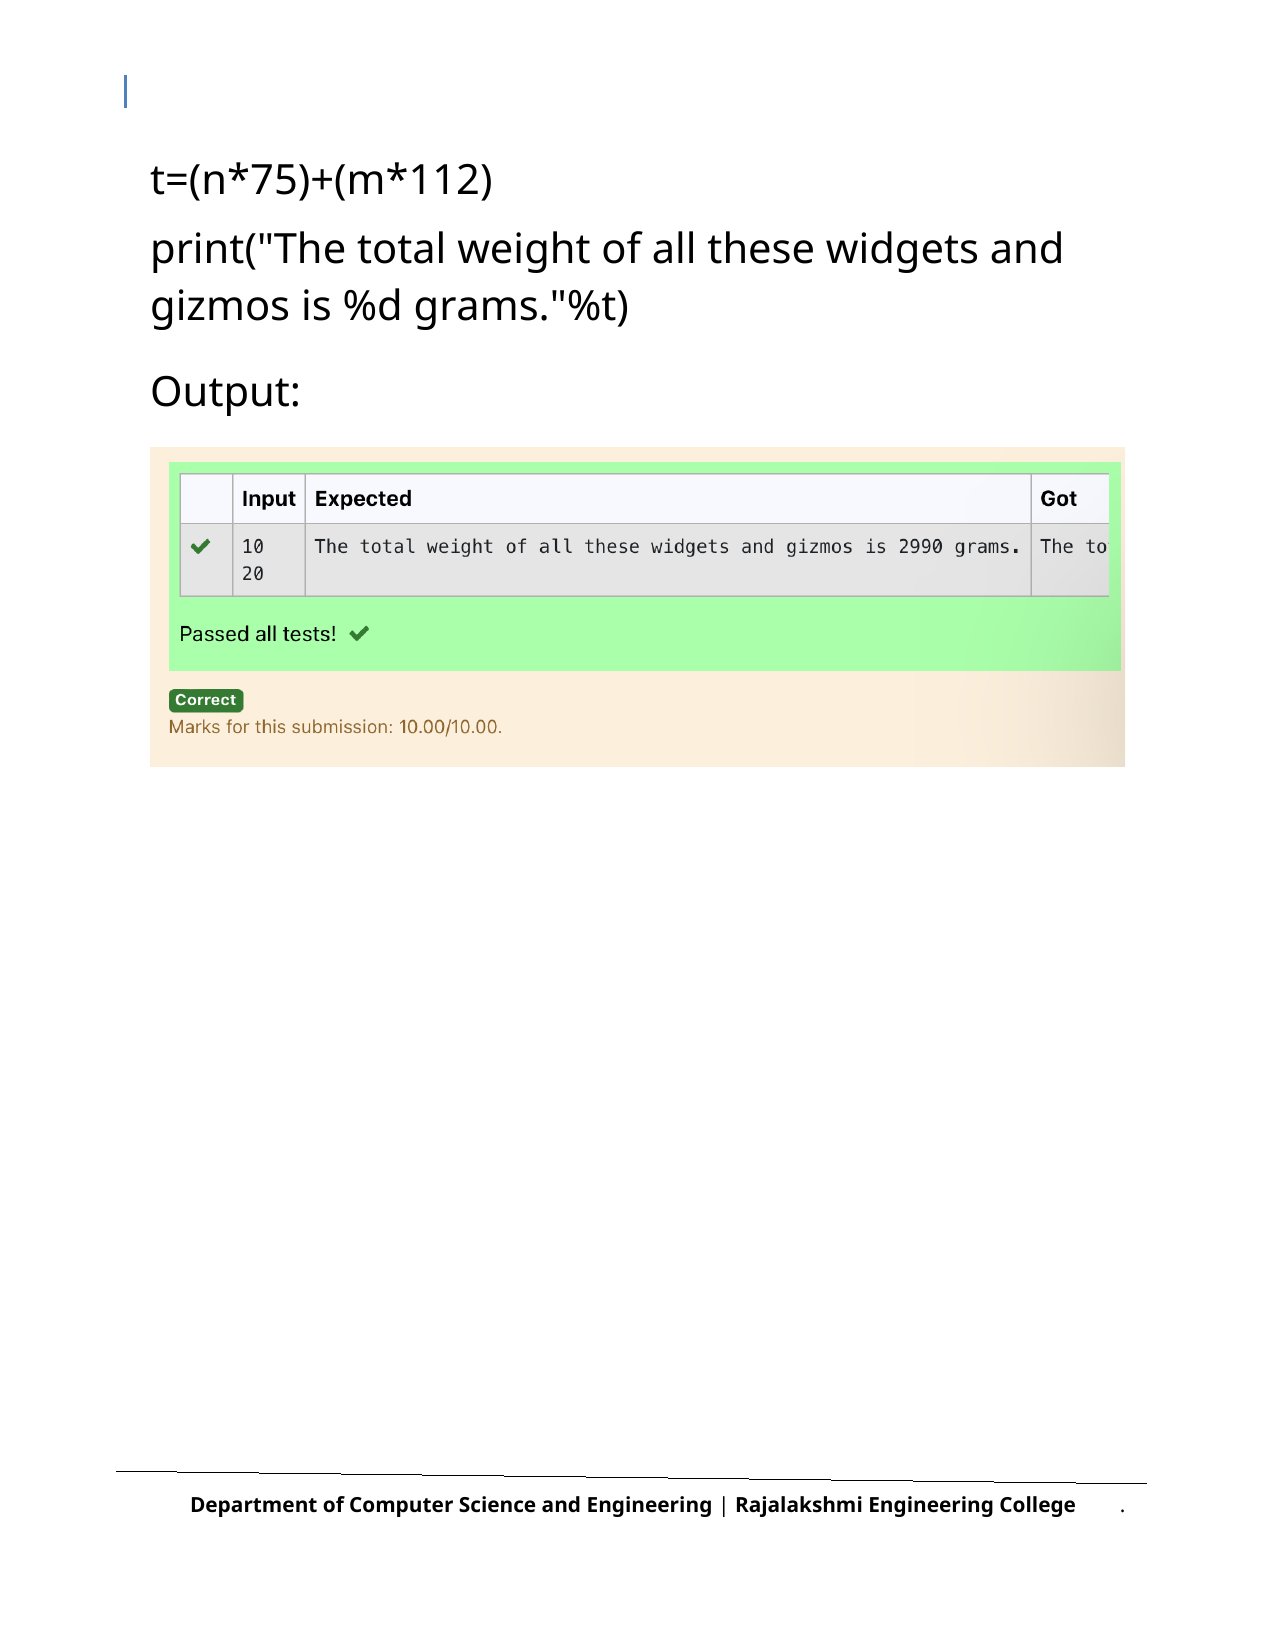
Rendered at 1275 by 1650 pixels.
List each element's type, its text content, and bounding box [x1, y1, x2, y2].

picture [150, 447, 1125, 767]
text t=(n*75)+(m*112) [150, 150, 1125, 207]
text print("The total weight of all these widgets and gizmos is %d grams."%t) [150, 219, 1125, 333]
text Output: [150, 362, 1125, 419]
